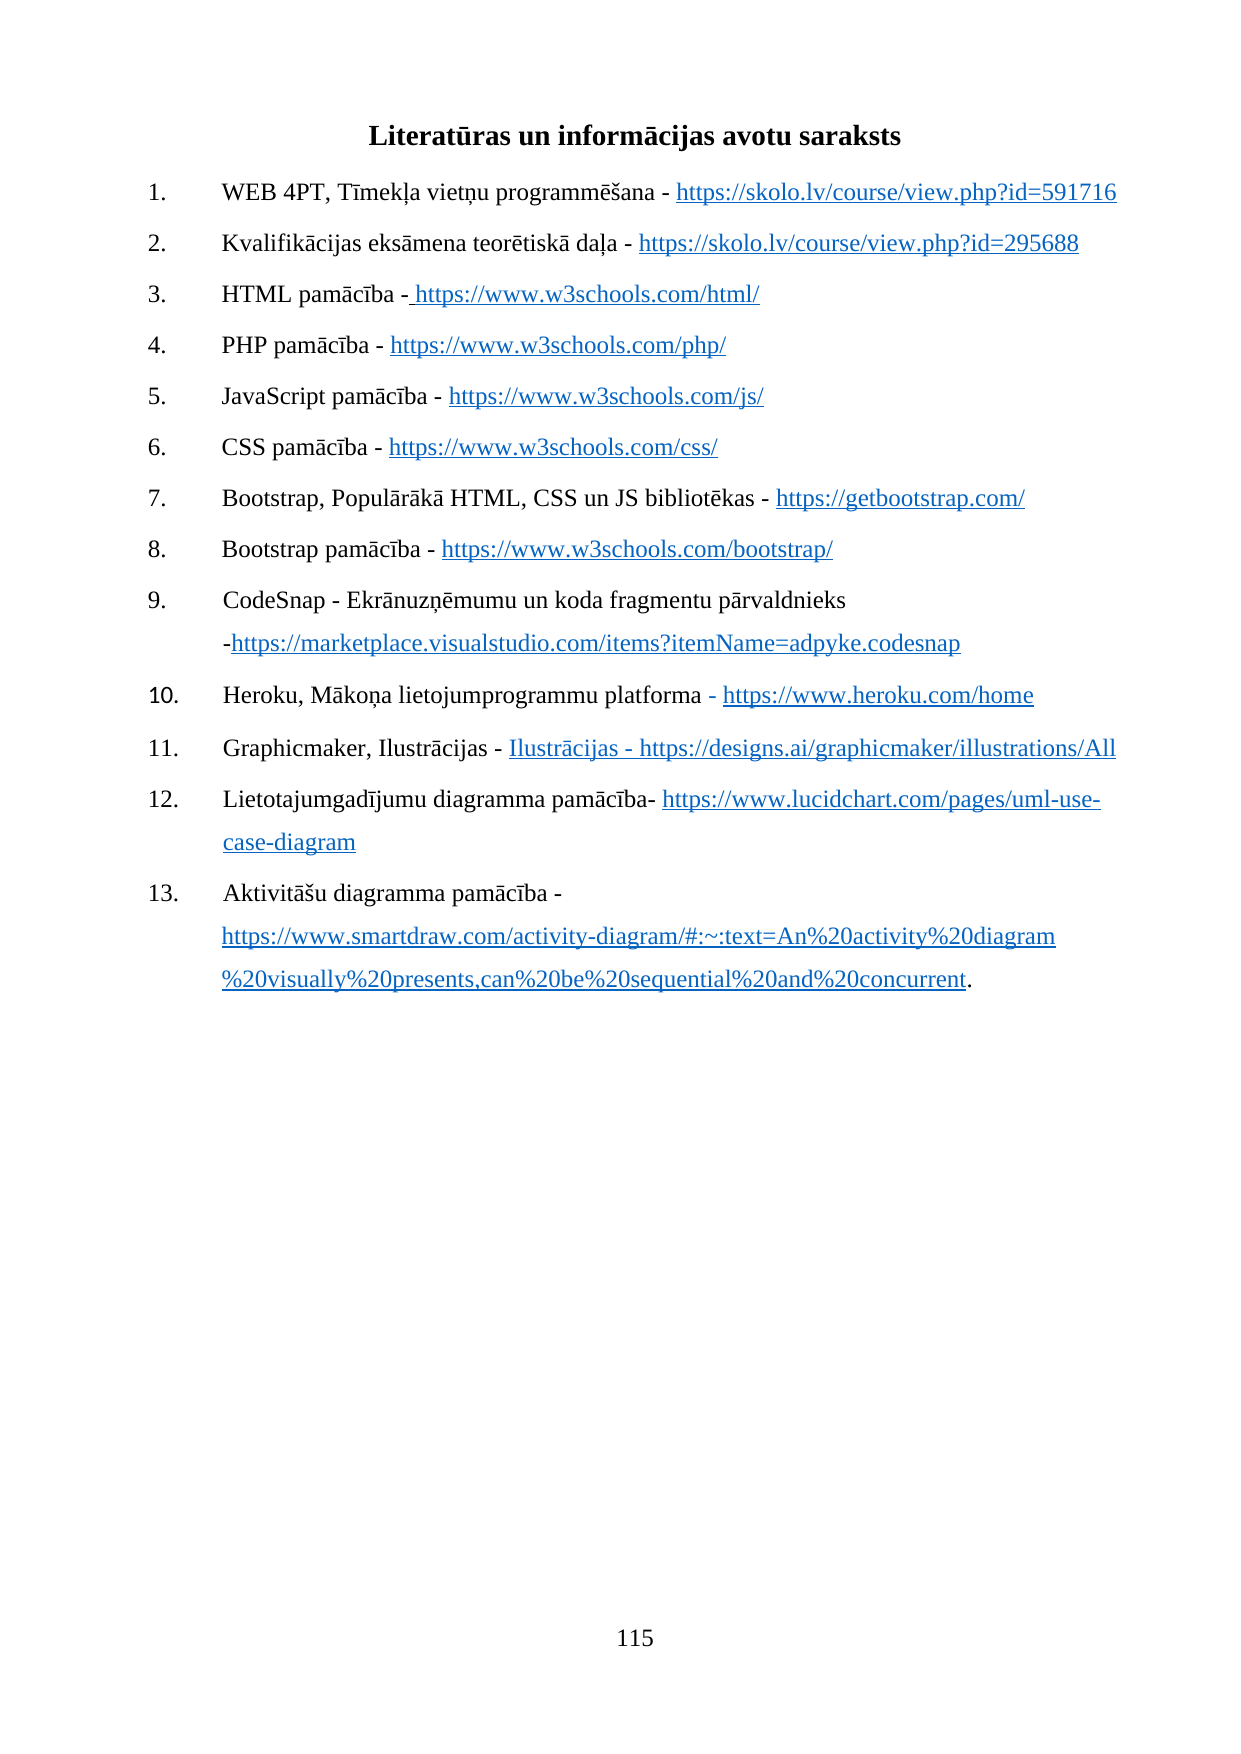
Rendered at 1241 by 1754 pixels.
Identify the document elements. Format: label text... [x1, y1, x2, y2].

list Lietotajumgadījumu diagramma pamācība- https://www.lucidchart.com/pages/uml-use-case-diagram [148, 784, 1122, 856]
list CodeSnap - Ekrānuzņēmumu un koda fragmentu pārvaldnieks -https://marketplace.visualstudio.com/items?itemName=adpyke.codesnap [148, 585, 1122, 657]
list Heroku, Mākoņa lietojumprogrammu platforma - https://www.heroku.com/home [148, 679, 1122, 710]
list Bootstrap pamācība - https://www.w3schools.com/bootstrap/ [148, 534, 1122, 563]
list CSS pamācība - https://www.w3schools.com/css/ [148, 432, 1122, 461]
list JavaScript pamācība - https://www.w3schools.com/js/ [148, 381, 1122, 409]
list WEB 4PT, Tīmekļa vietņu programmēšana - https://skolo.lv/course/view.php?id=591716 [148, 177, 1122, 205]
list Kvalifikācijas eksāmena teorētiskā daļa - https://skolo.lv/course/view.php?id=295688 [148, 228, 1122, 256]
list Bootstrap, Populārākā HTML, CSS un JS bibliotēkas - https://getbootstrap.com/ [148, 483, 1122, 512]
list PHP pamācība - https://www.w3schools.com/php/ [148, 330, 1122, 358]
subtitle Literatūras un informācijas avotu saraksts [148, 118, 1122, 152]
list Graphicmaker, Ilustrācijas - Ilustrācijas - https://designs.ai/graphicmaker/illustrations/All [148, 733, 1122, 762]
text https://www.smartdraw.com/activity-diagram/#:~:text=An%20activity%20diagram%20visually%20presents,can%20be%20sequential%20and%20concurrent. [221, 921, 1122, 993]
list HTML pamācība - https://www.w3schools.com/html/ [148, 279, 1122, 307]
list Aktivitāšu diagramma pamācība - [148, 878, 1122, 907]
